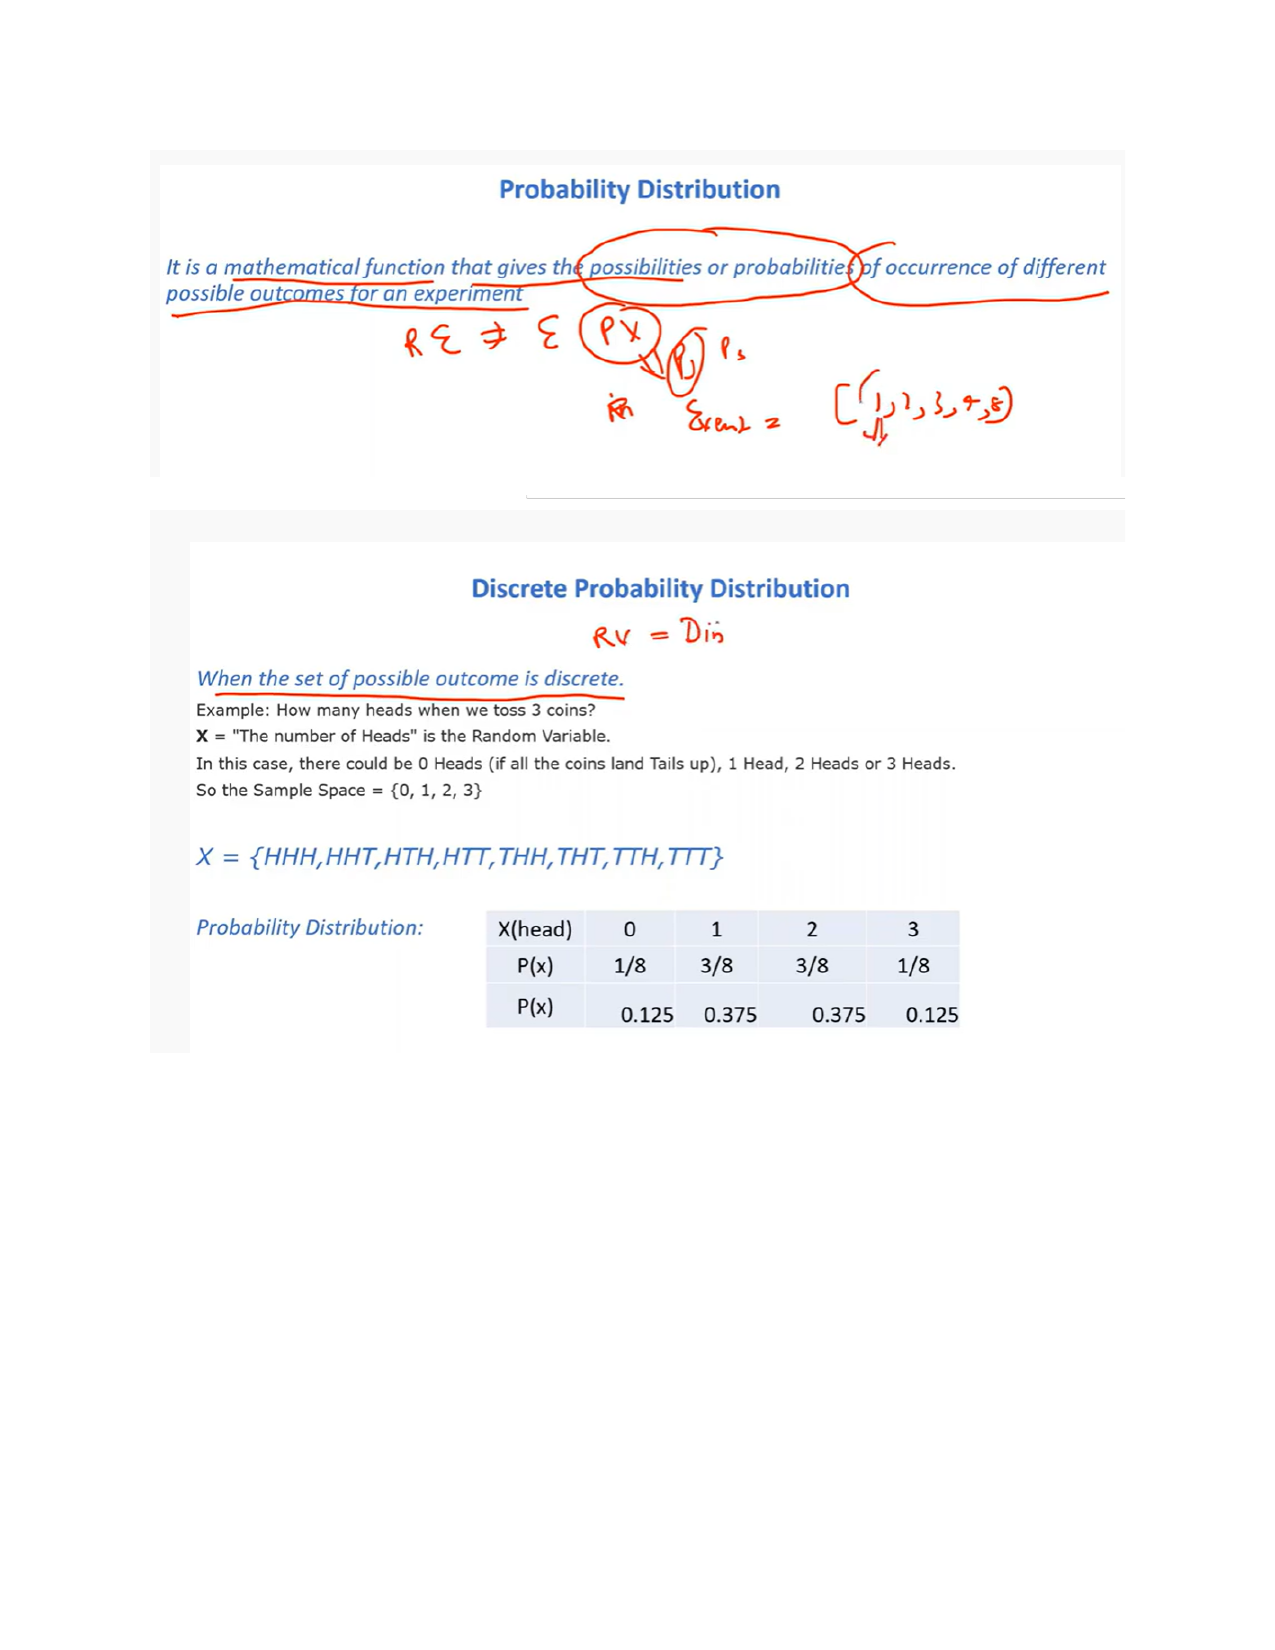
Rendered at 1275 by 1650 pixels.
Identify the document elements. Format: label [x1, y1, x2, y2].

picture [150, 150, 1125, 477]
picture [150, 495, 1125, 1053]
